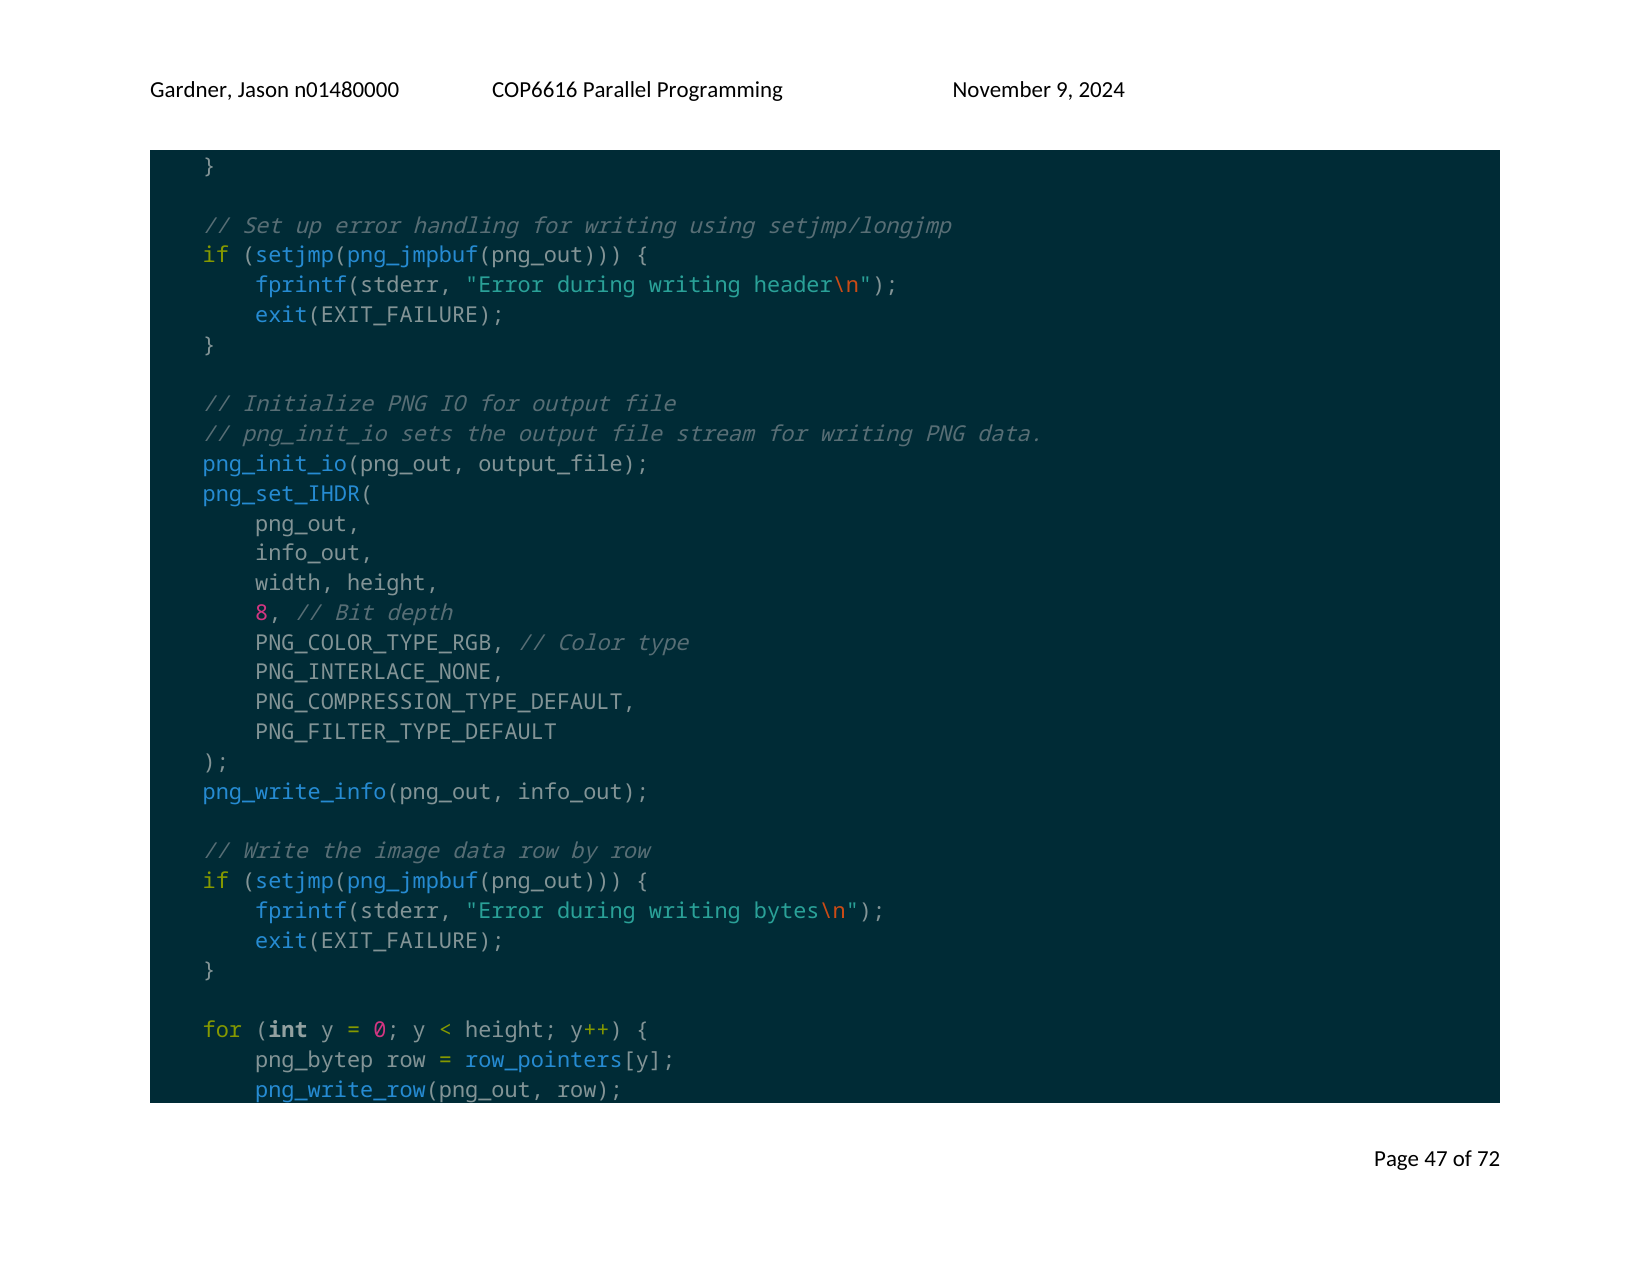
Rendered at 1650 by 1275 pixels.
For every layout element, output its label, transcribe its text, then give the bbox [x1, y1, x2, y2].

text png_write_info(png_out, info_out); [150, 776, 1500, 805]
text // Initialize PNG IO for output file [150, 388, 1500, 418]
text if (setjmp(png_jmpbuf(png_out))) { [150, 239, 1500, 269]
text PNG_INTERLACE_NONE, [150, 656, 1500, 686]
text } [150, 150, 1500, 180]
text PNG_COMPRESSION_TYPE_DEFAULT, [150, 686, 1500, 716]
text if (setjmp(png_jmpbuf(png_out))) { [150, 865, 1500, 895]
text exit(EXIT_FAILURE); [150, 299, 1500, 329]
text PNG_COLOR_TYPE_RGB, // Color type [150, 627, 1500, 656]
text fprintf(stderr, "Error during writing bytes\n"); [150, 895, 1500, 924]
text exit(EXIT_FAILURE); [150, 924, 1500, 954]
text fprintf(stderr, "Error during writing header\n"); [150, 269, 1500, 299]
text for (int y = 0; y < height; y++) { [150, 1014, 1500, 1044]
text // Write the image data row by row [150, 835, 1500, 865]
text } [150, 329, 1500, 358]
text } [150, 954, 1500, 984]
text // Set up error handling for writing using setjmp/longjmp [150, 209, 1500, 239]
text png_out, [150, 507, 1500, 537]
text png_bytep row = row_pointers[y]; [150, 1044, 1500, 1073]
text PNG_FILTER_TYPE_DEFAULT [150, 716, 1500, 746]
text 8, // Bit depth [150, 597, 1500, 627]
text png_set_IHDR( [150, 478, 1500, 507]
text // png_init_io sets the output file stream for writing PNG data. [150, 418, 1500, 448]
text png_write_row(png_out, row); [150, 1073, 1500, 1103]
text ); [150, 746, 1500, 776]
text png_init_io(png_out, output_file); [150, 448, 1500, 478]
text info_out, [150, 537, 1500, 567]
text width, height, [150, 567, 1500, 597]
